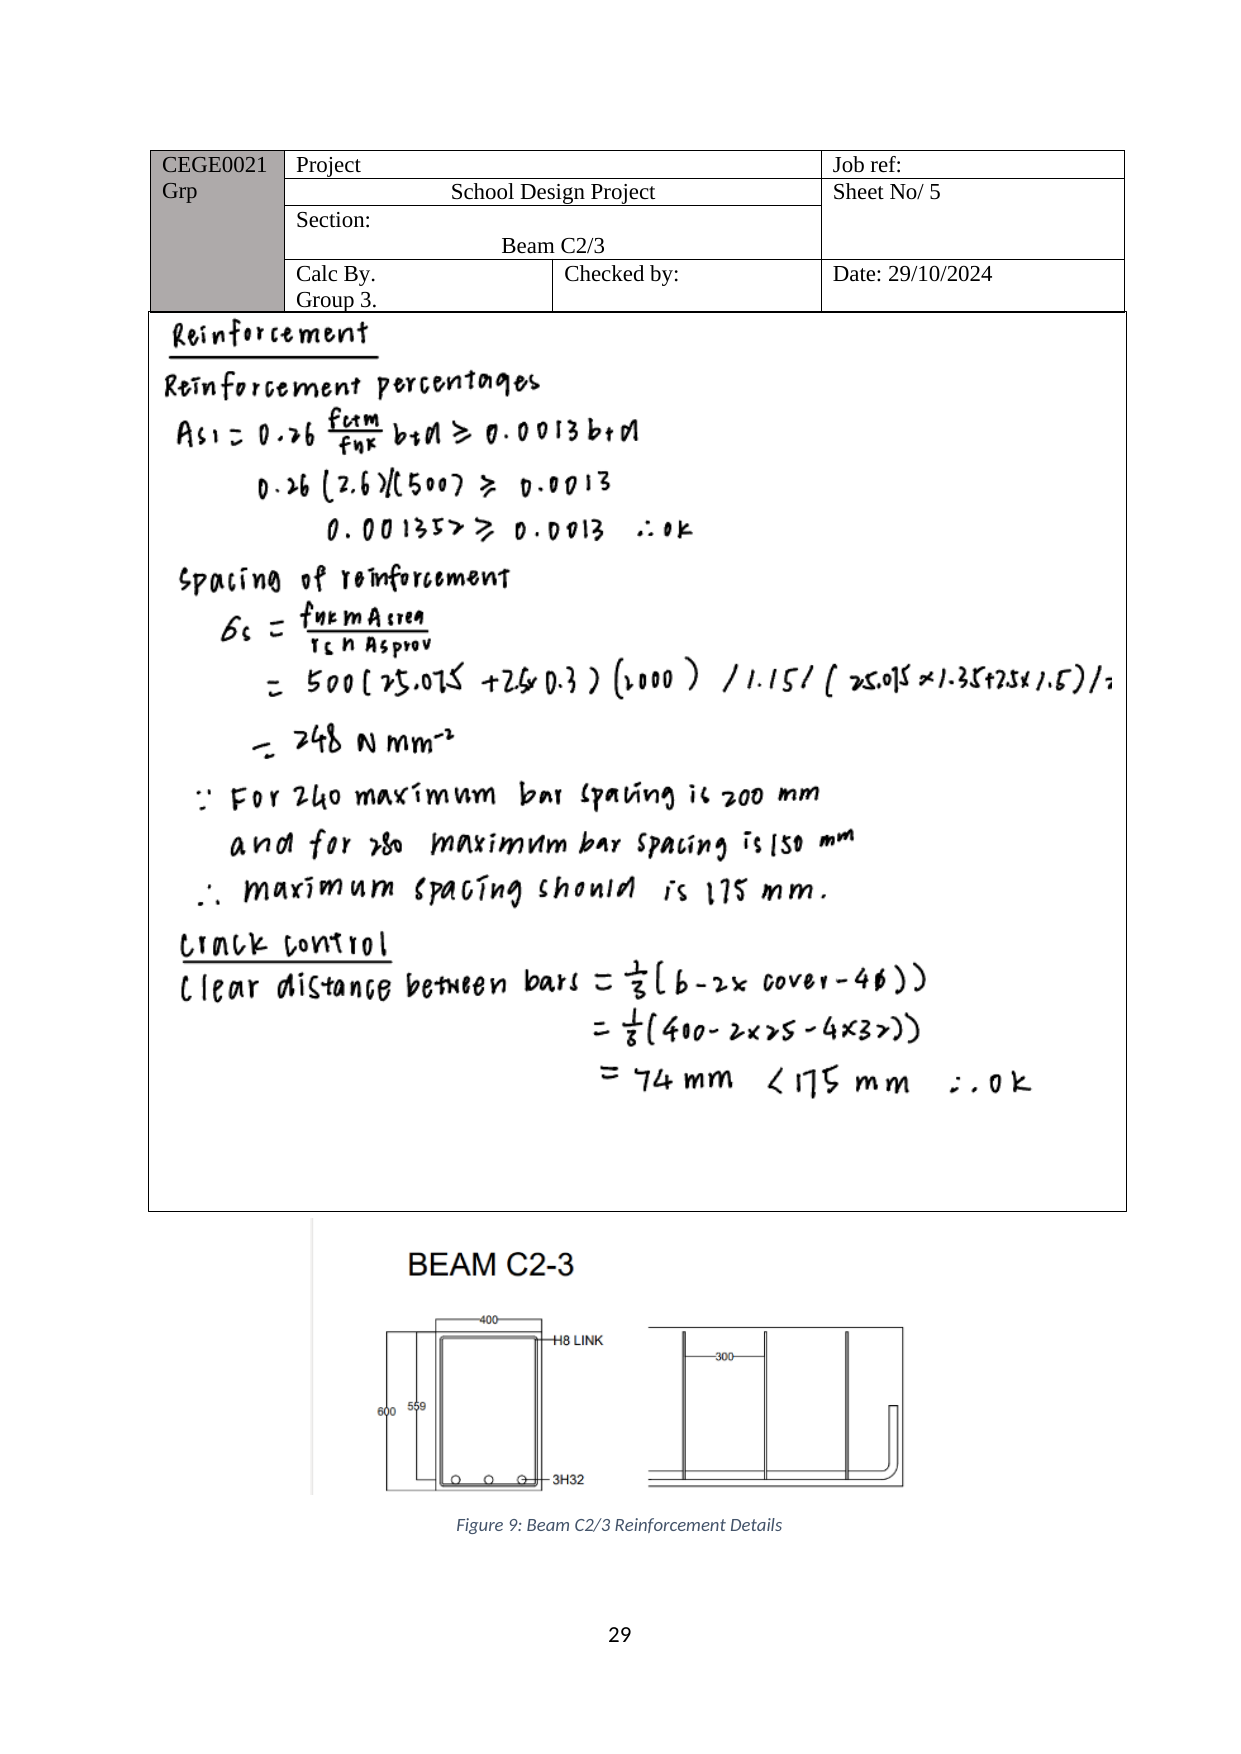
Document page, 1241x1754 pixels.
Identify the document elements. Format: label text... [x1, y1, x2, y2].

table_cell School Design Project [285, 179, 821, 205]
picture [310, 1218, 930, 1495]
table_cell Checked by: [553, 260, 821, 311]
table_header Project [285, 151, 821, 177]
table_cell Section: Beam C2/3 [285, 206, 821, 258]
table_cell Date: 29/10/2024 [822, 260, 1124, 311]
picture [150, 313, 1112, 1200]
table_header Job ref: [822, 151, 1124, 177]
table_cell Sheet No/ 5 [822, 179, 1124, 258]
table_header CEGE0021 Grp [151, 151, 284, 311]
table_cell Calc By. Group 3. [285, 260, 552, 311]
text Figure : Beam C2/3 Reinforcement Details [150, 1513, 1090, 1536]
